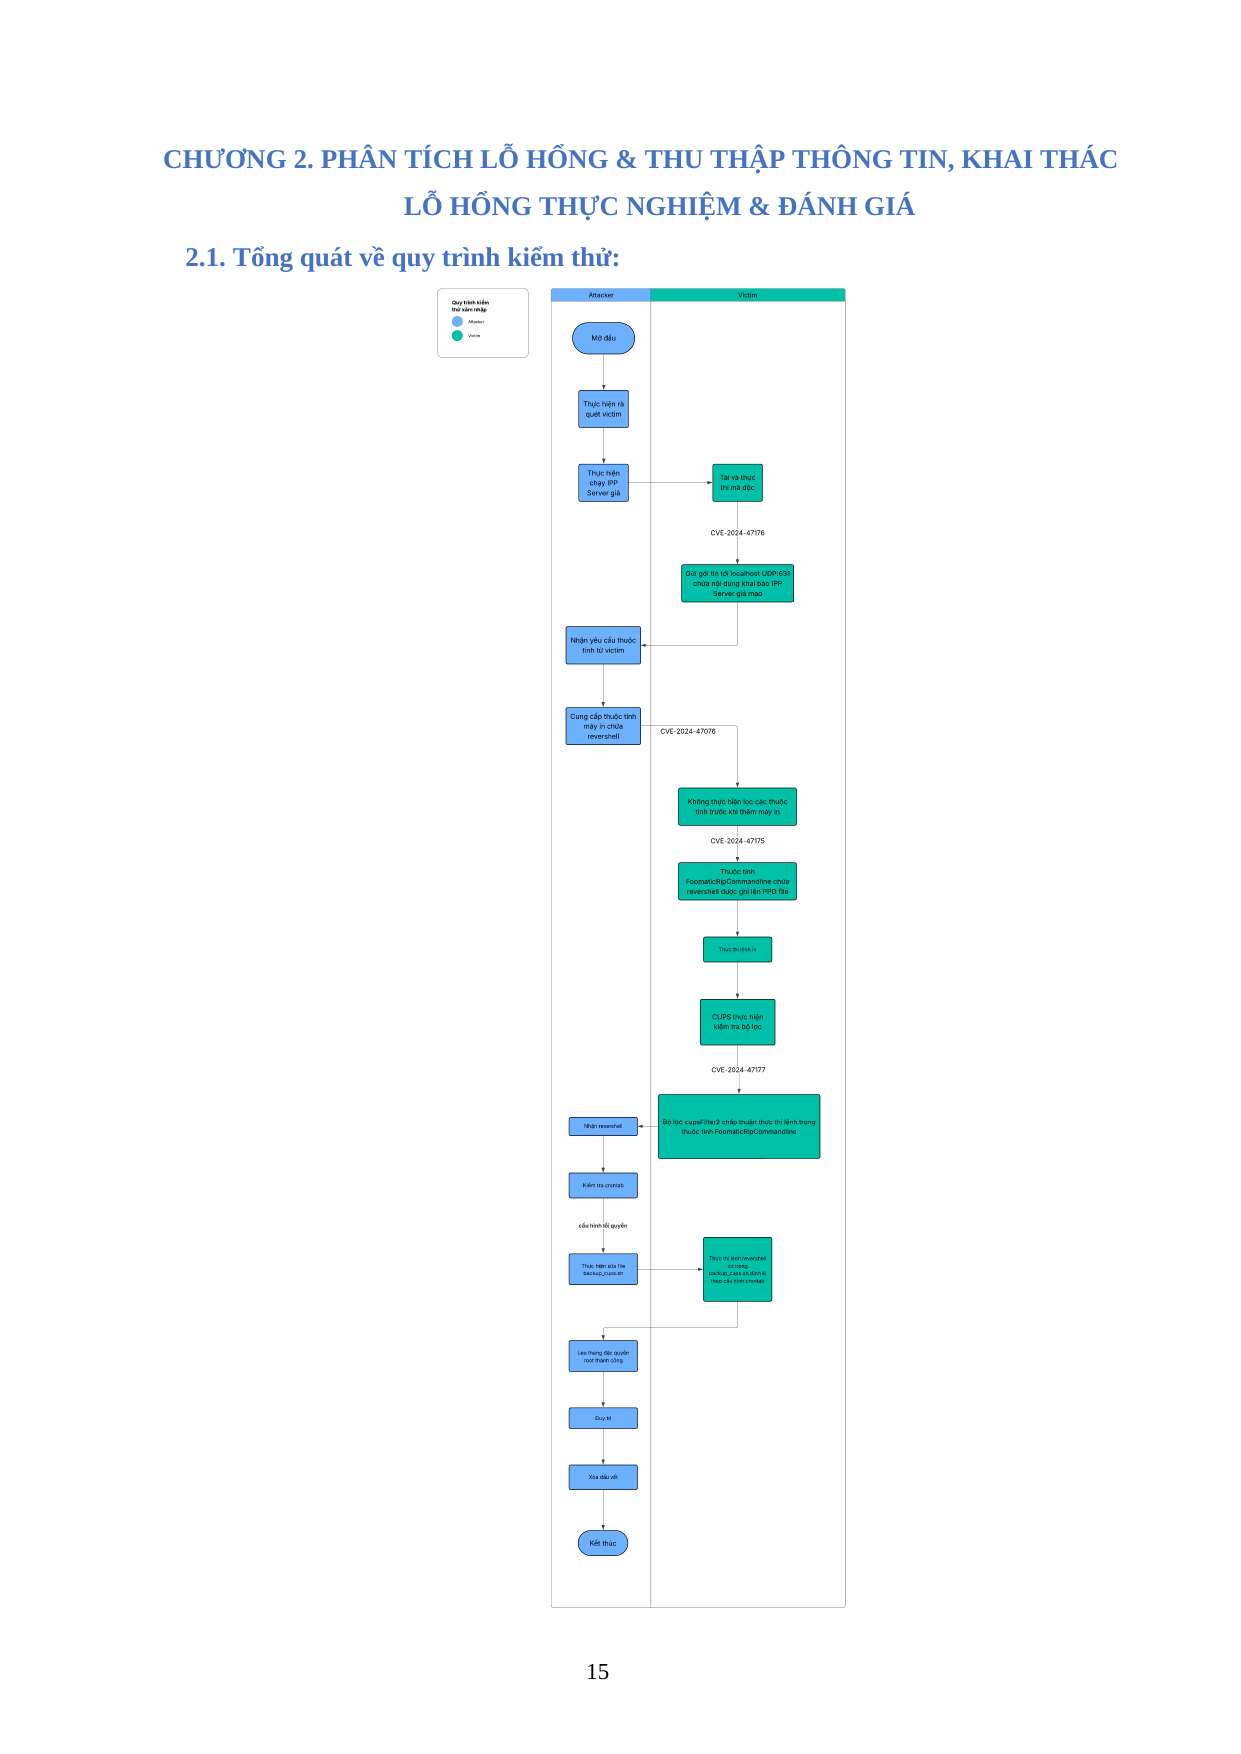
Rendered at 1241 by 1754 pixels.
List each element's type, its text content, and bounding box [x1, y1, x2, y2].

subtitle PHÂN TÍCH LỖ HỔNG & THU THẬP THÔNG TIN, KHAI THÁC LỖ HỔNG THỰC NGHIỆM & ĐÁNH GIÁ [148, 143, 1134, 221]
subtitle Tổng quát về quy trình kiểm thử: [185, 241, 1134, 272]
picture [425, 276, 857, 1620]
